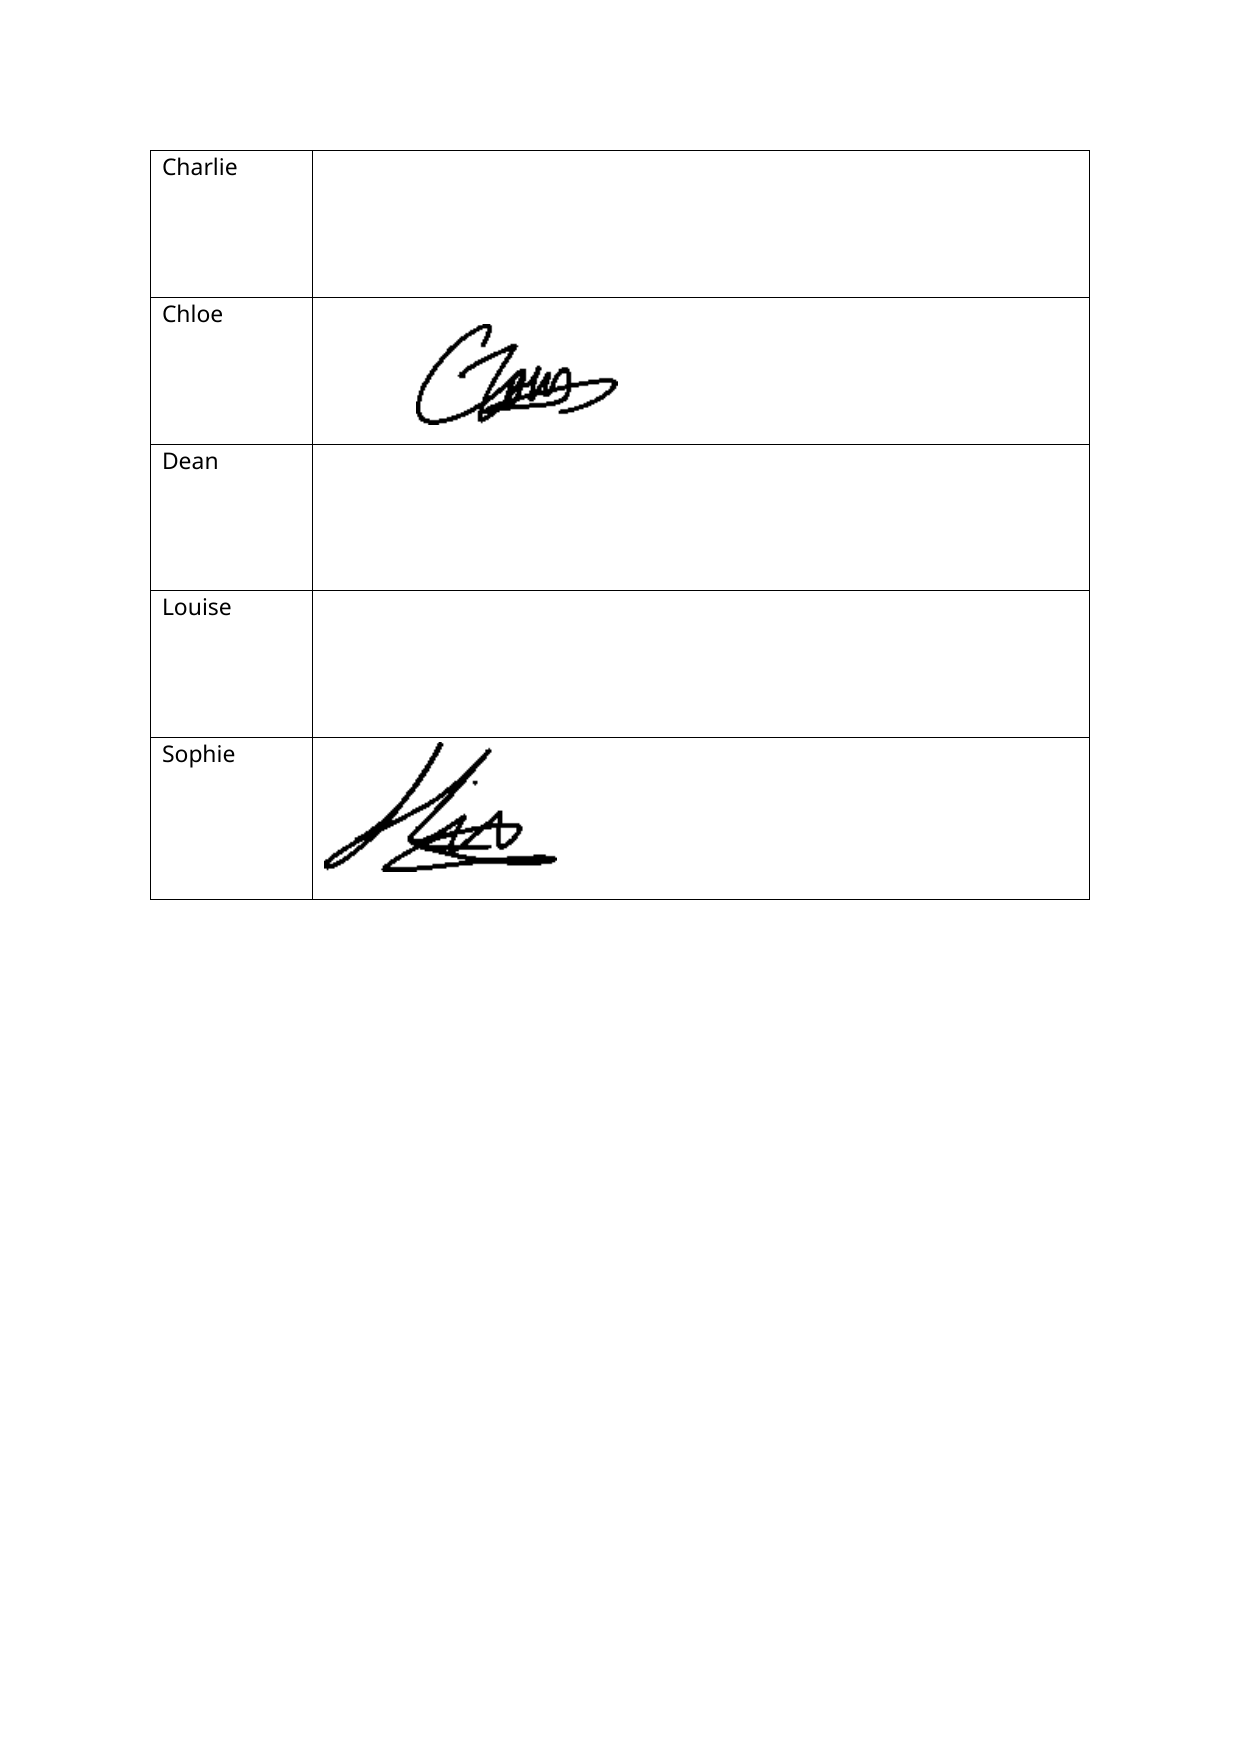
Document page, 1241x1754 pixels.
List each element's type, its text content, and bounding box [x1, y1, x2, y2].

table_cell Dean [151, 445, 312, 589]
table_cell Charlie [151, 151, 312, 297]
table_cell Louise [151, 591, 312, 737]
table_cell Sophie [151, 738, 312, 899]
table_cell [313, 298, 1089, 444]
table_cell Chloe [151, 298, 312, 444]
table_cell [313, 591, 1089, 737]
picture [416, 324, 618, 425]
table_cell [313, 738, 1089, 899]
table_cell [313, 151, 1089, 297]
table_cell [313, 445, 1089, 589]
picture [324, 742, 557, 872]
